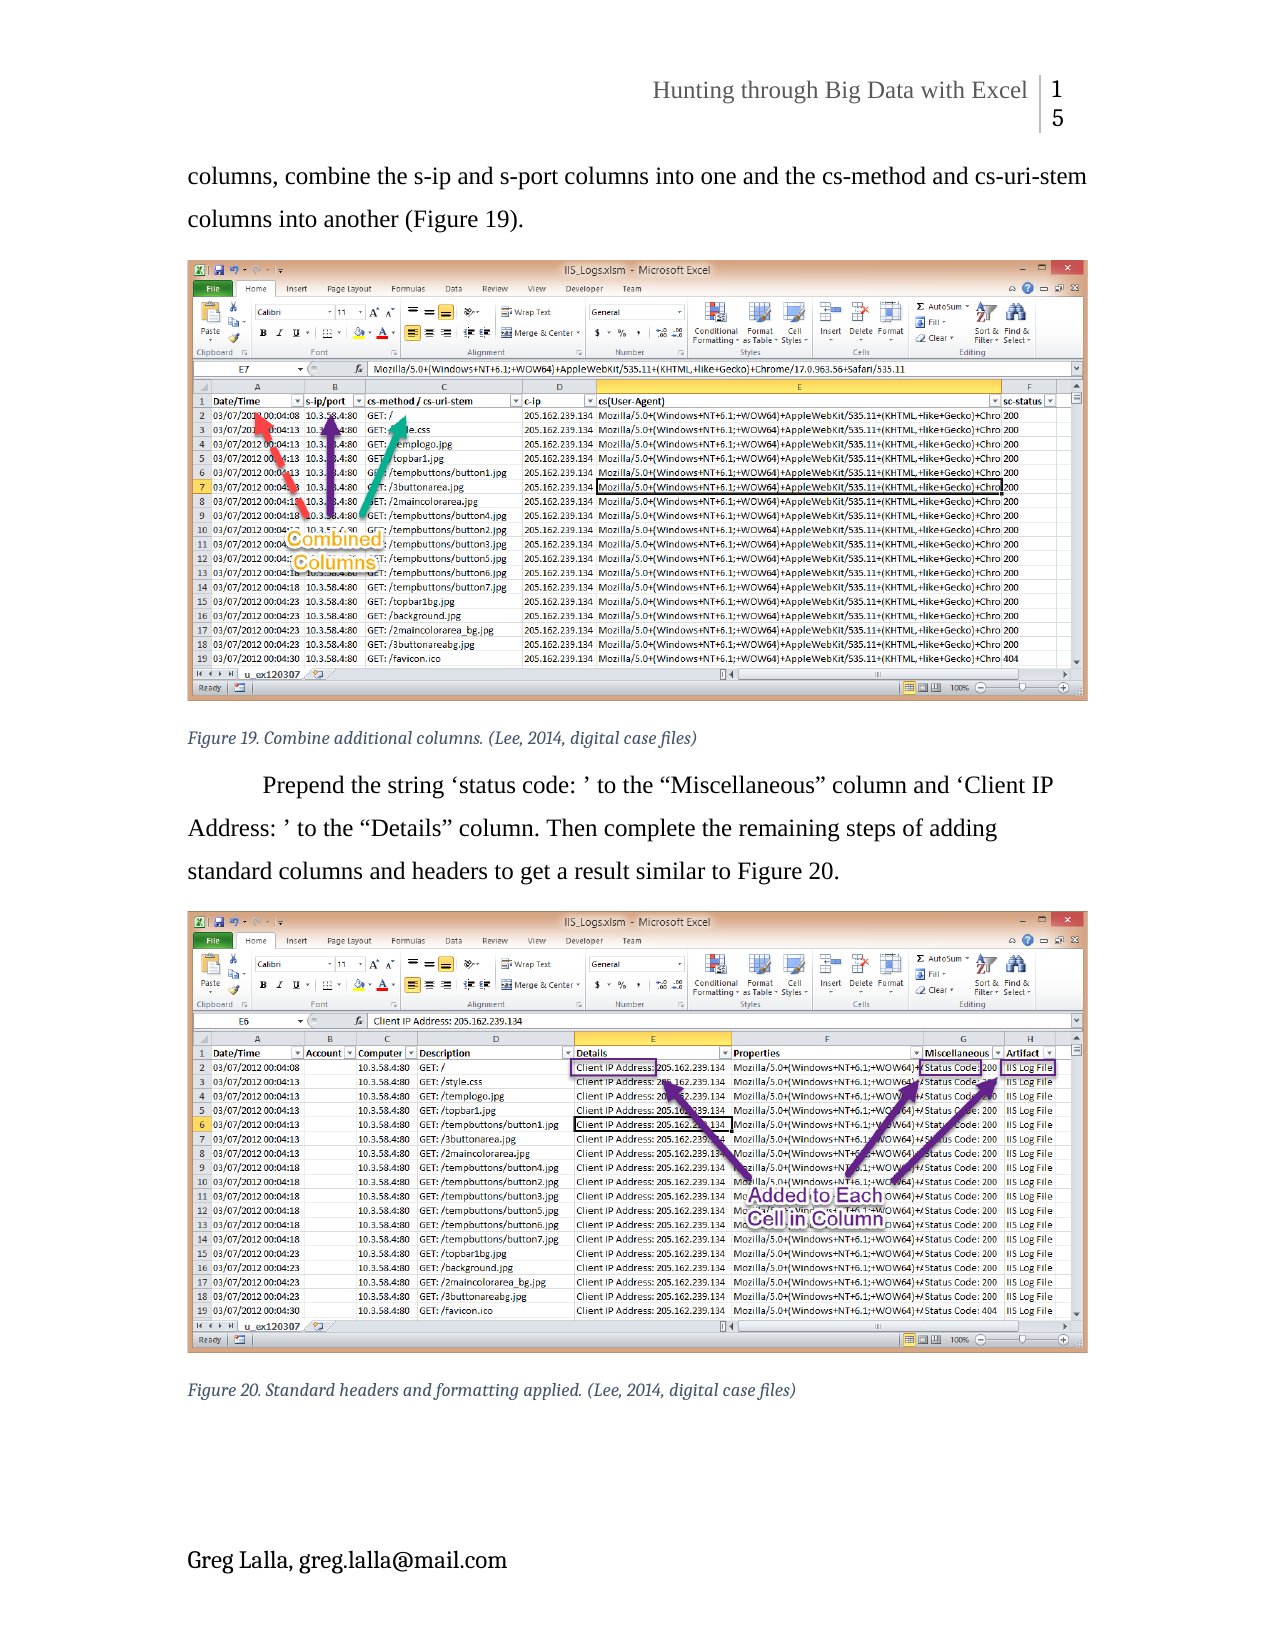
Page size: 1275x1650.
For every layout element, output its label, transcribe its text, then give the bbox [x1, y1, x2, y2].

text Prepend the string ‘status code: ’ to the “Miscellaneous” column and ‘Client IP Address: ’ to the “Details” column. Then complete the remaining steps of adding standard columns and headers to get a result similar to Figure 20. [187, 770, 1087, 885]
picture [187, 911, 1088, 1353]
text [187, 161, 1087, 233]
picture [187, 260, 1088, 701]
